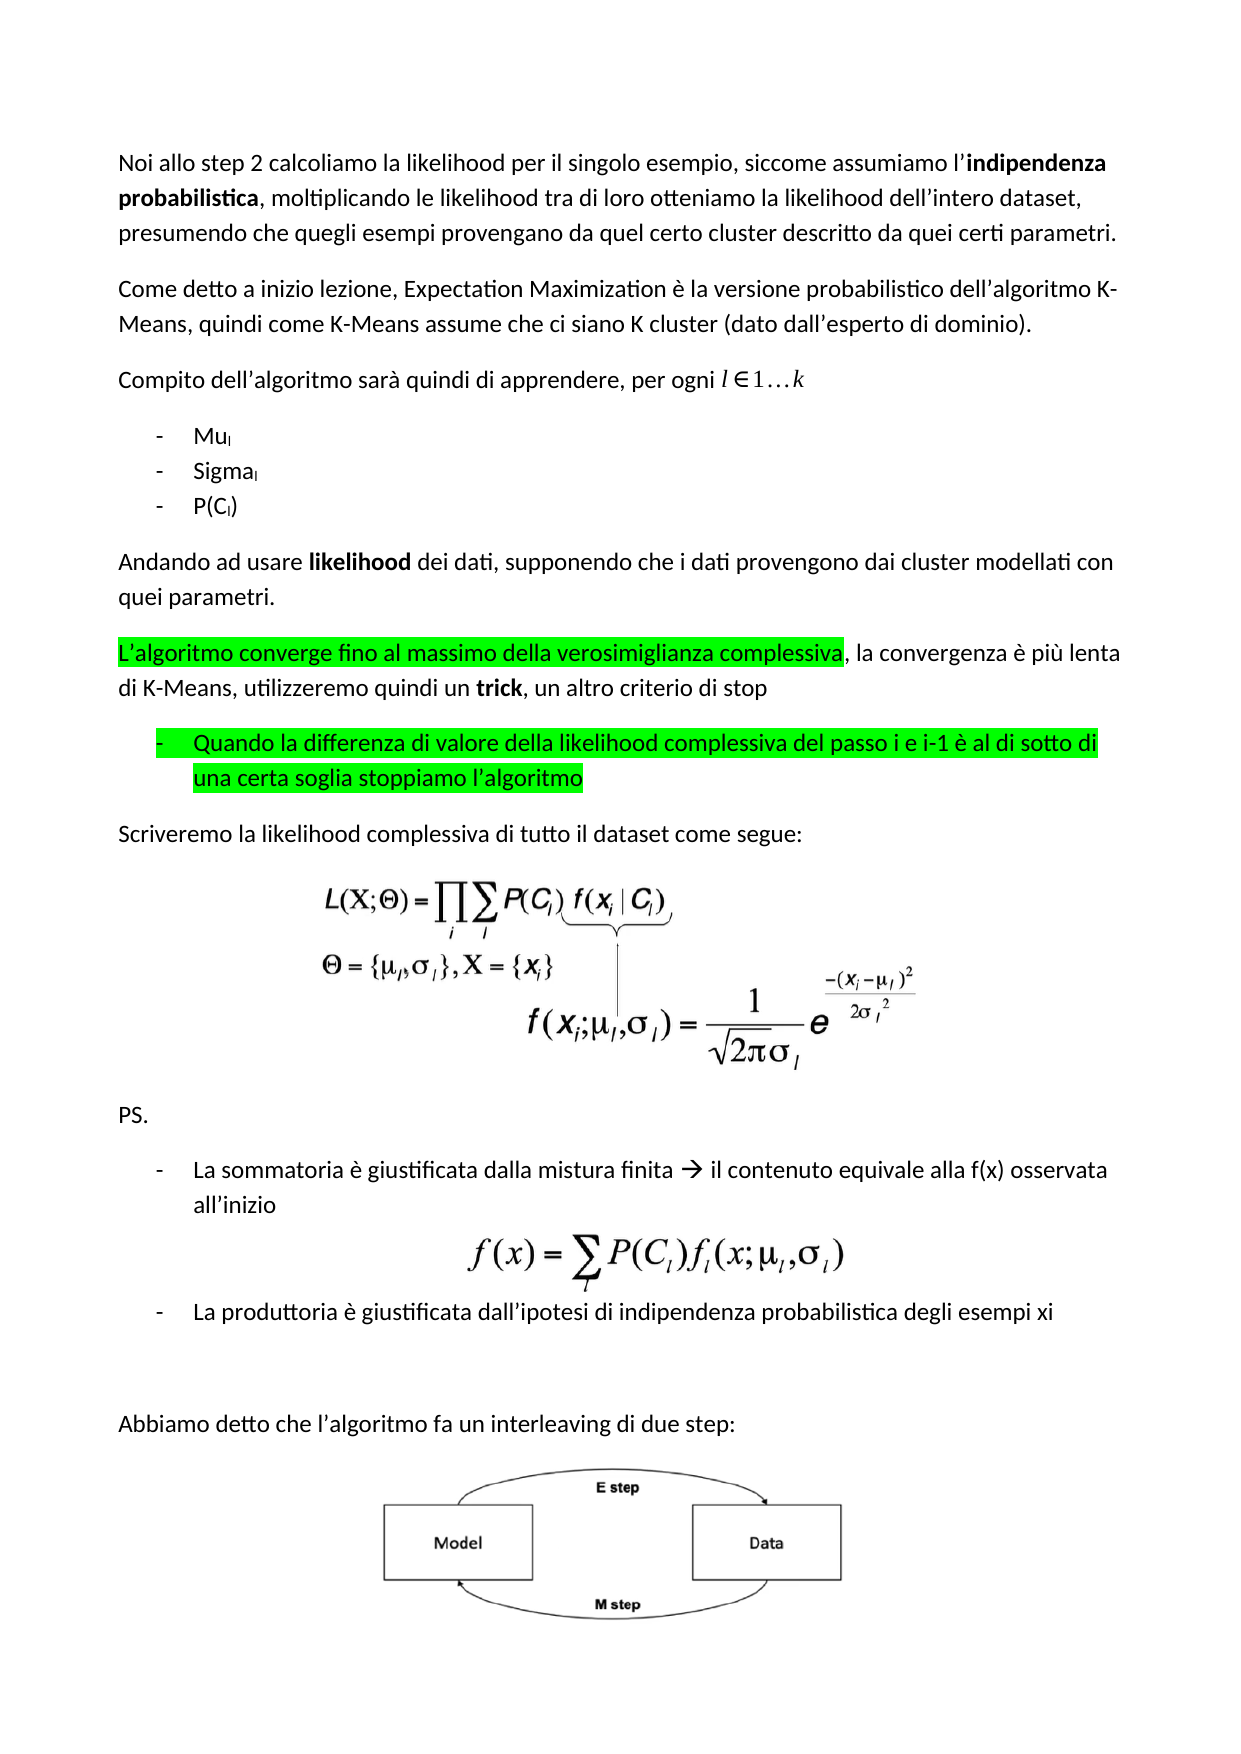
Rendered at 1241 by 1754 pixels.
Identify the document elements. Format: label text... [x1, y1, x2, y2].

list La sommatoria è giustificata dalla mistura finita il contenuto equivale alla f(x) osservata all’inizio [156, 1155, 1122, 1220]
text Compito dell’algoritmo sarà quindi di apprendere, per ogni [118, 364, 1122, 395]
list Quando la differenza di valore della likelihood complessiva del passo i e i-1 è al di sotto di una certa soglia stoppiamo l’algoritmo [156, 728, 1122, 793]
text Abbiamo detto che l’algoritmo fa un interleaving di due step: [118, 1408, 1122, 1438]
list Mul [156, 420, 1122, 451]
list La produttoria è giustificata dall’ipotesi di indipendenza probabilistica degli esempi xi [156, 1296, 1122, 1327]
text Come detto a inizio lezione, Expectation Maximization è la versione probabilistico dell’algoritmo K-Means, quindi come K-Means assume che ci siano K cluster (dato dall’esperto di dominio). [118, 273, 1122, 339]
picture [465, 1224, 850, 1292]
text Noi allo step 2 calcoliamo la likelihood per il singolo esempio, siccome assumiamo l’indipendenza probabilistica, moltiplicando le likelihood tra di loro otteniamo la likelihood dell’intero dataset, presumendo che quegli esempi provengano da quel certo cluster descritto da quei certi parametri. [118, 148, 1122, 248]
list Sigmal [156, 455, 1122, 486]
list P(Cl) [156, 490, 1122, 521]
text Andando ad usare likelihood dei dati, supponendo che i dati provengono dai cluster modellati con quei parametri. [118, 546, 1122, 611]
text L’algoritmo converge fino al massimo della verosimiglianza complessiva, la convergenza è più lenta di K-Means, utilizzeremo quindi un trick, un altro criterio di stop [118, 637, 1122, 702]
picture [317, 874, 923, 1074]
text Scriveremo la likelihood complessiva di tutto il dataset come segue: [118, 818, 1122, 849]
picture [373, 1463, 867, 1624]
text PS. [118, 1099, 1122, 1129]
